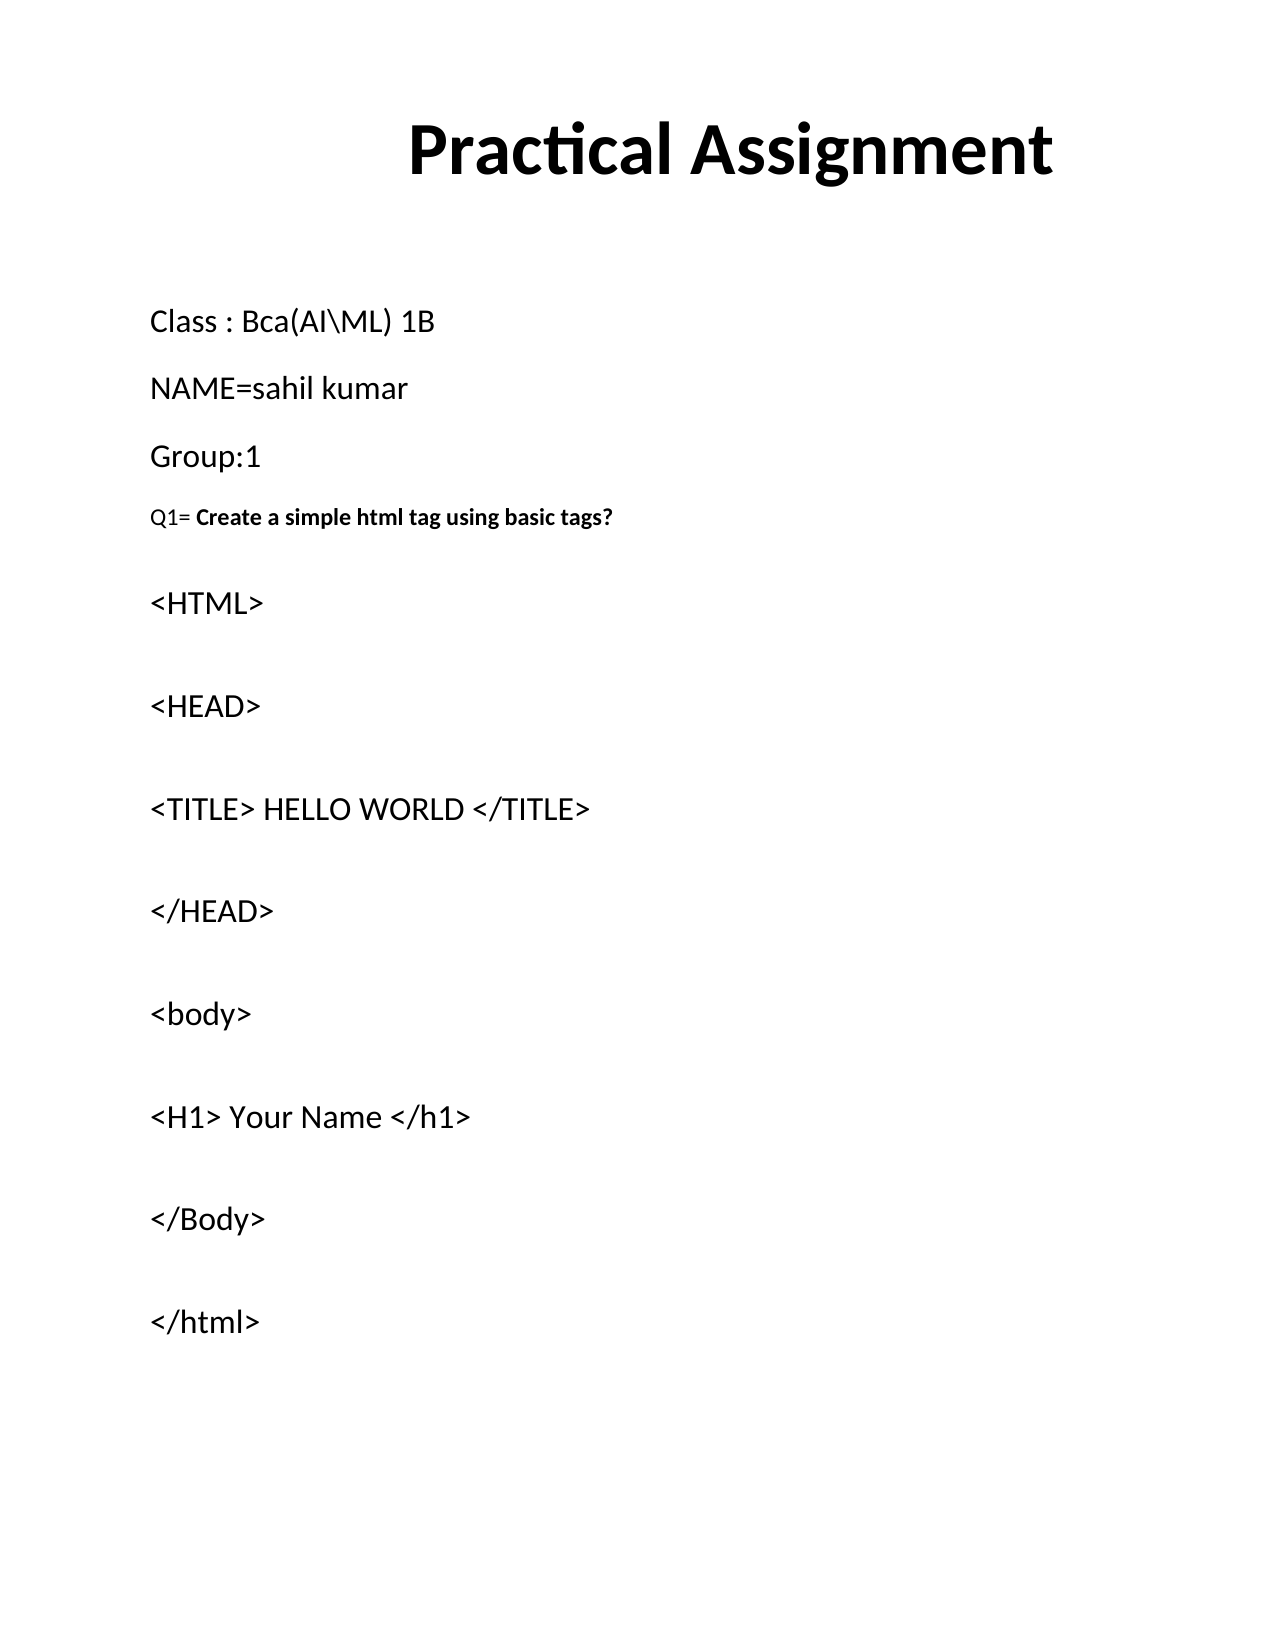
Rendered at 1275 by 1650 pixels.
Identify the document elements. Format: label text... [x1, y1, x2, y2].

text </HEAD> [150, 890, 1125, 961]
text Class : Bca(AI\ML) 1B [150, 299, 1125, 340]
text <body> [150, 992, 1125, 1064]
text <TITLE> HELLO WORLD </TITLE> [150, 787, 1125, 858]
text </html> [150, 1301, 1125, 1372]
text NAME=sahil kumar [150, 367, 1125, 408]
text <HEAD> [150, 684, 1125, 756]
text </Body> [150, 1198, 1125, 1269]
text Group:1 [150, 435, 1125, 476]
text <H1> Your Name </h1> [150, 1095, 1125, 1166]
text <HTML> [150, 582, 1125, 653]
text Q1= Create a simple html tag using basic tags? [150, 502, 1125, 553]
